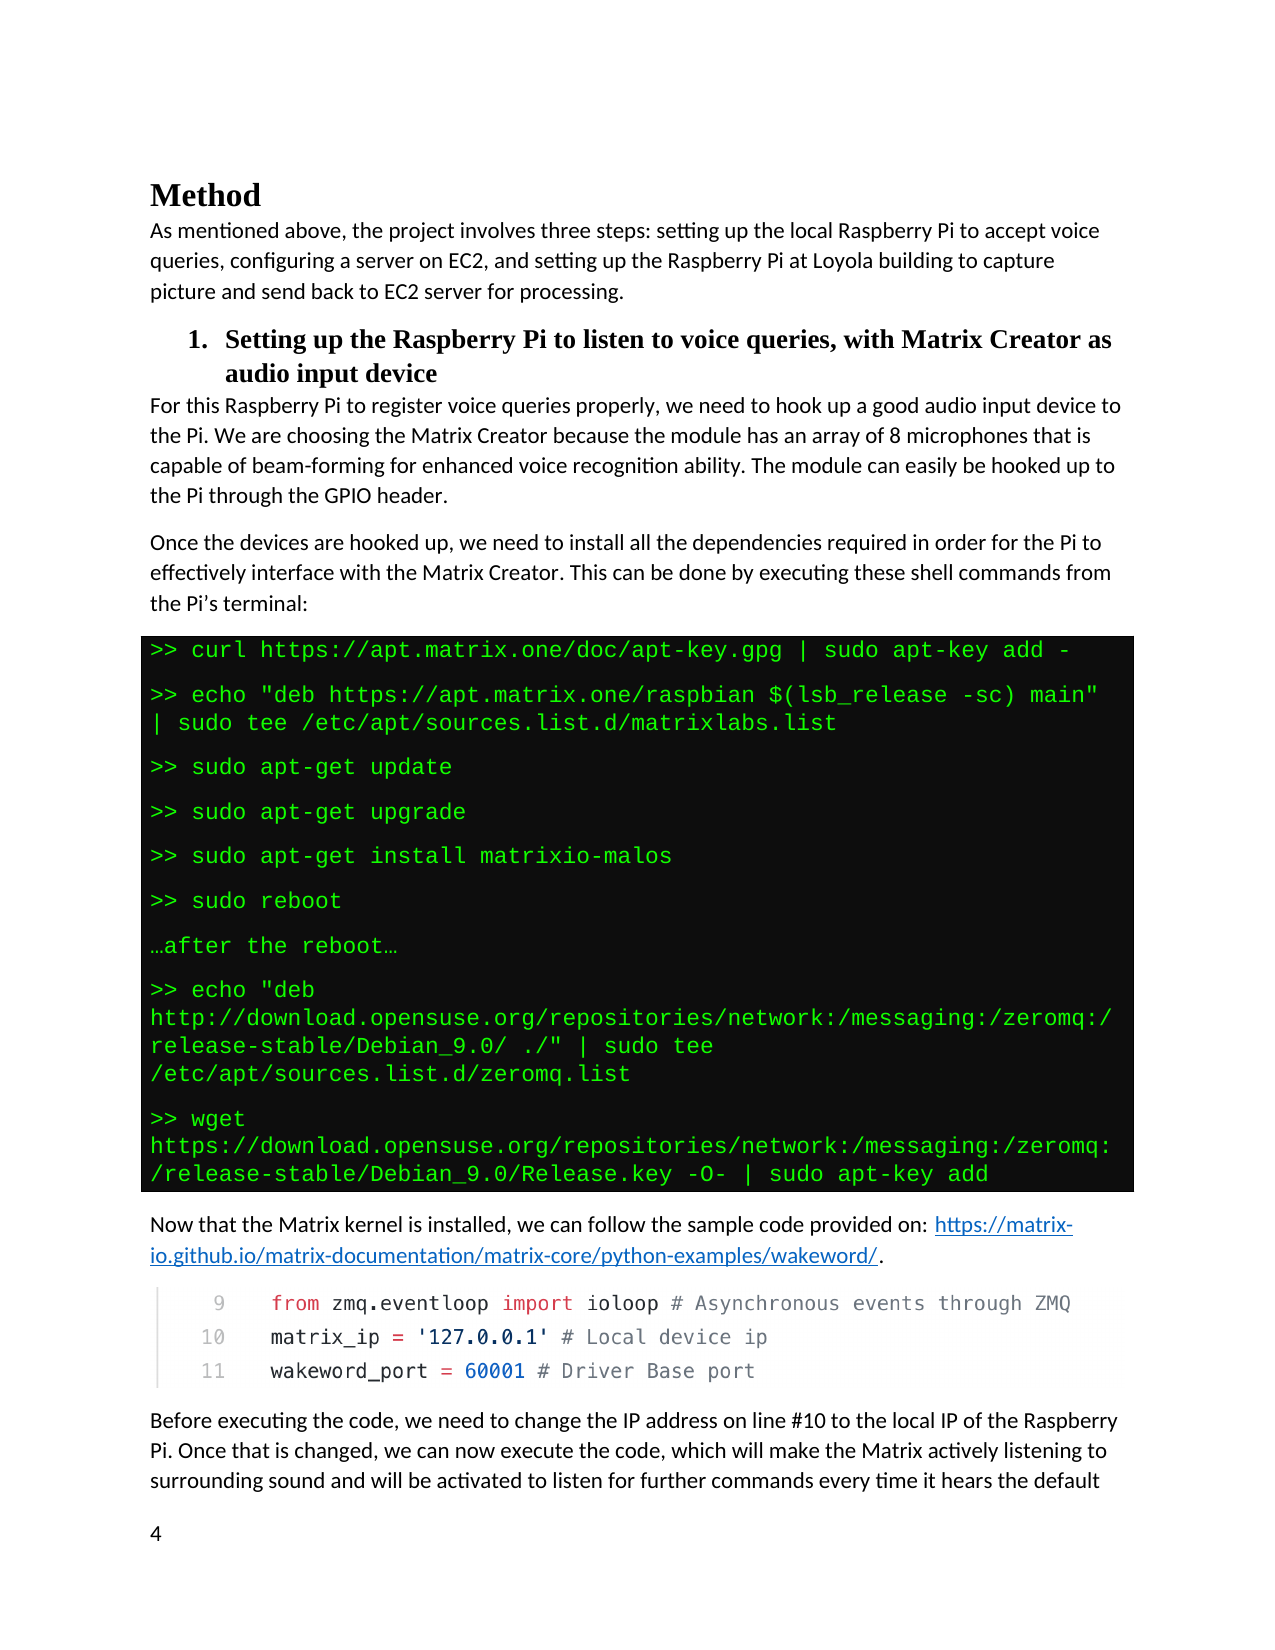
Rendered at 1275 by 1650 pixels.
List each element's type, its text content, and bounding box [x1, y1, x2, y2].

text As mentioned above, the project involves three steps: setting up the local Raspberry Pi to accept voice queries, configuring a server on EC2, and setting up the Raspberry Pi at Loyola building to capture picture and send back to EC2 server for processing. [150, 216, 1125, 305]
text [150, 1406, 1125, 1495]
text For this Raspberry Pi to register voice queries properly, we need to hook up a good audio input device to the Pi. We are choosing the Matrix Creator because the module has an array of 8 microphones that is capable of beam-forming for enhanced voice recognition ability. The module can easily be hooked up to the Pi through the GPIO header. [150, 391, 1125, 509]
text >> echo "deb https://apt.matrix.one/raspbian $(lsb_release -sc) main" | sudo tee /etc/apt/sources.list.d/matrixlabs.list [142, 680, 1133, 737]
text >> wget https://download.opensuse.org/repositories/network:/messaging:/zeromq:/release-stable/Debian_9.0/Release.key -O- | sudo apt-key add [142, 1104, 1133, 1191]
picture [150, 1287, 1125, 1388]
text >> curl https://apt.matrix.one/doc/apt-key.gpg | sudo apt-key add - [142, 637, 1133, 664]
text Now that the Matrix kernel is installed, we can follow the sample code provided on: https://matrix-io.github.io/matrix-documentation/matrix-core/python-examples/wakeword/. [150, 1211, 1125, 1269]
text …after the reboot… [142, 931, 1133, 960]
text >> sudo apt-get update [142, 753, 1133, 782]
text >> sudo reboot [142, 886, 1133, 915]
text >> sudo apt-get install matrixio-malos [142, 842, 1133, 871]
text >> echo "deb http://download.opensuse.org/repositories/network:/messaging:/zeromq:/release-stable/Debian_9.0/ ./" | sudo tee /etc/apt/sources.list.d/zeromq.list [142, 976, 1133, 1088]
text Once the devices are hooked up, we need to install all the dependencies required in order for the Pi to effectively interface with the Matrix Creator. This can be done by executing these shell commands from the Pi’s terminal: [150, 528, 1125, 617]
subtitle Setting up the Raspberry Pi to listen to voice queries, with Matrix Creator as audio input device [187, 324, 1125, 388]
text >> sudo apt-get upgrade [142, 797, 1133, 826]
subtitle Method [150, 175, 1125, 213]
